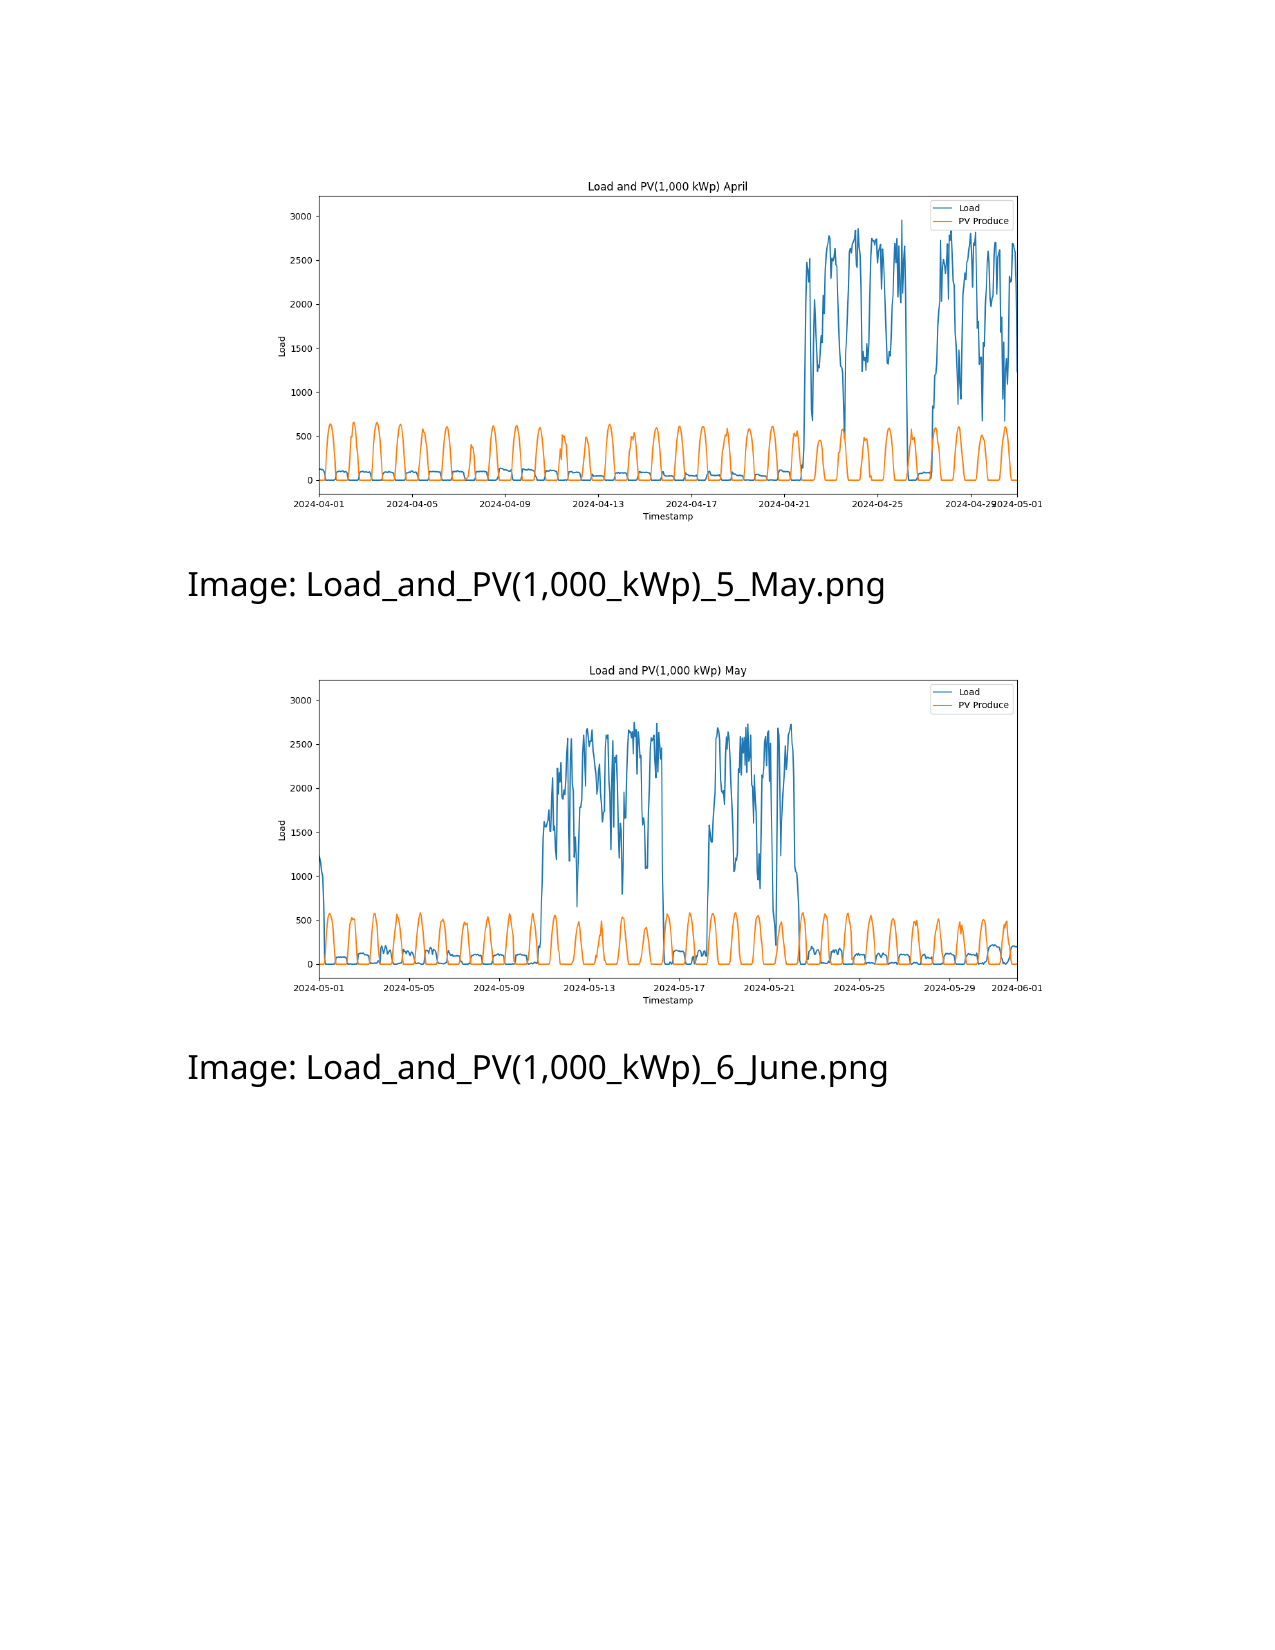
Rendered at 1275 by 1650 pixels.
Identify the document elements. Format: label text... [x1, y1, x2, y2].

text Image: Load_and_PV(1,000_kWp)_6_June.png [187, 1044, 1087, 1089]
text Image: Load_and_PV(1,000_kWp)_5_May.png [187, 560, 1087, 606]
picture [206, 150, 1107, 536]
picture [206, 633, 1107, 1020]
